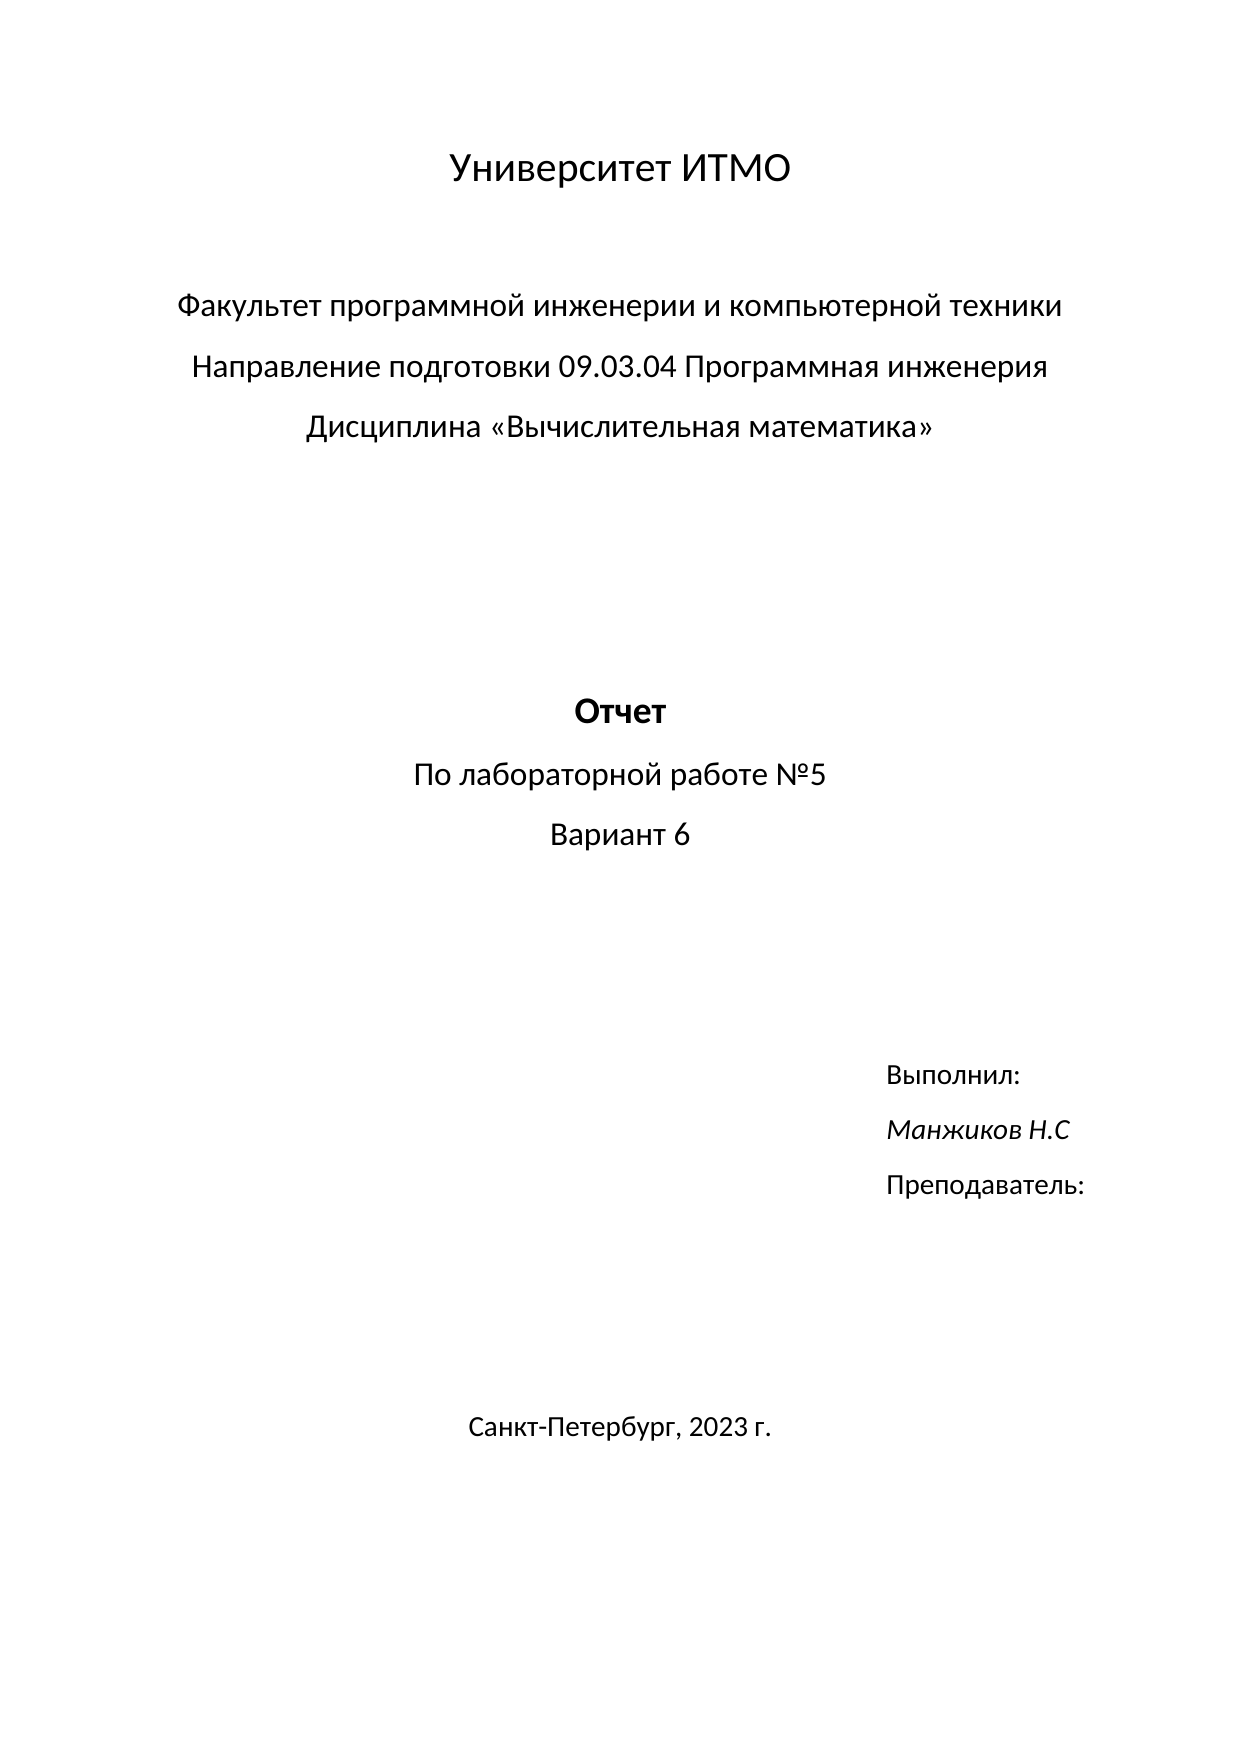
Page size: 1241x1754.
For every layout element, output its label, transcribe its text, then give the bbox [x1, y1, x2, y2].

text По лабораторной работе №5 [75, 753, 1165, 793]
text Преподаватель: [886, 1166, 1165, 1202]
text Манжиков Н.C [886, 1111, 1165, 1147]
text Дисциплина «Вычислительная математика» [75, 406, 1165, 446]
text Отчет [75, 687, 1165, 732]
text Санкт-Петербург, 2023 г. [75, 1408, 1165, 1444]
text Университет ИТМО [75, 141, 1165, 192]
text Направление подготовки 09.03.04 Программная инженерия [75, 345, 1165, 386]
text Факультет программной инженерии и компьютерной техники [75, 284, 1165, 325]
text Вариант 6 [75, 813, 1165, 854]
text Выполнил: [886, 1056, 1165, 1091]
